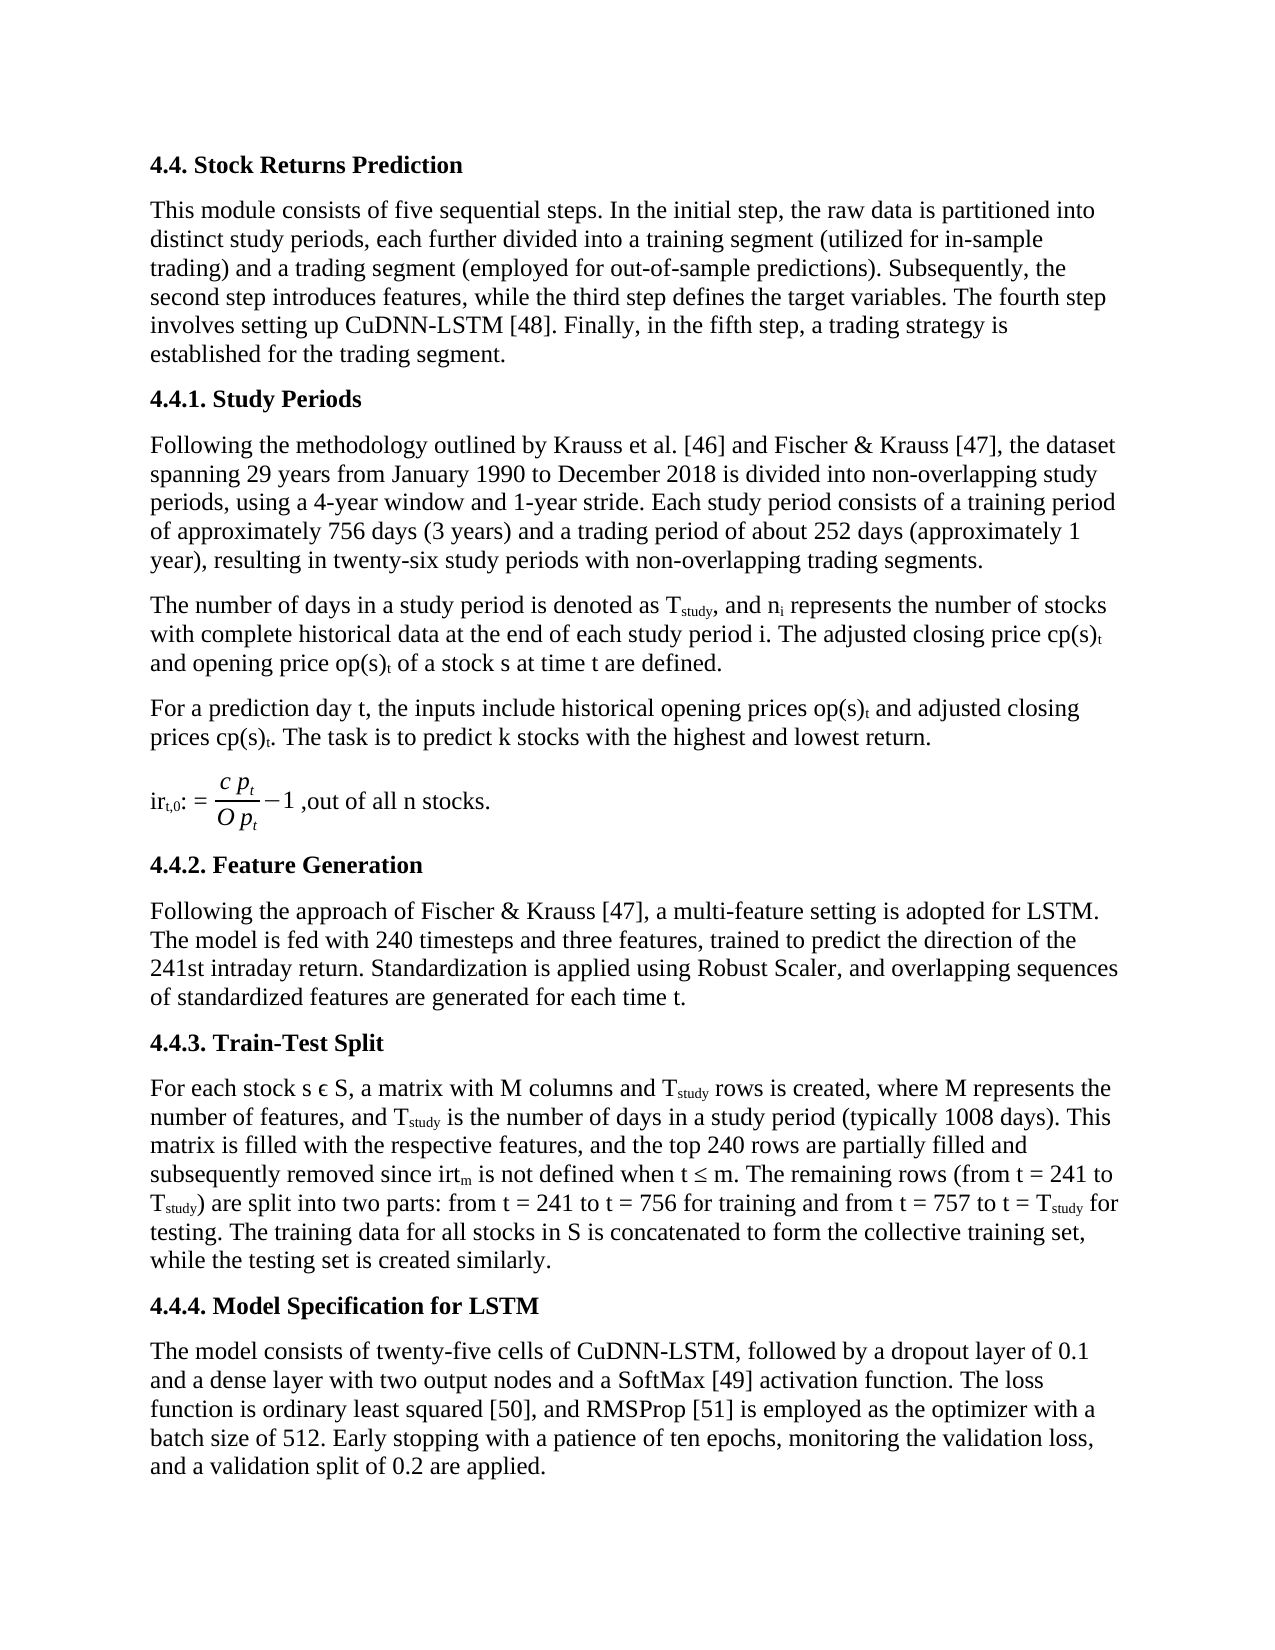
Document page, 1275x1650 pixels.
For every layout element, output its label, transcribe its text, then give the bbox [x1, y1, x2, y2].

text This module consists of five sequential steps. In the initial step, the raw data is partitioned into distinct study periods, each further divided into a training segment (utilized for in-sample trading) and a trading segment (employed for out-of-sample predictions). Subsequently, the second step introduces features, while the third step defines the target variables. The fourth step involves setting up CuDNN-LSTM [48]. Finally, in the fifth step, a trading strategy is established for the trading segment. [150, 195, 1125, 368]
text 4.4.3. Train-Test Split [150, 1028, 1125, 1056]
text For each stock s ϵ S, a matrix with M columns and Tstudy rows is created, where M represents the number of features, and Tstudy is the number of days in a study period (typically 1008 days). This matrix is filled with the respective features, and the top 240 rows are partially filled and subsequently removed since irtm is not defined when t ≤ m. The remaining rows (from t = 241 to Tstudy) are split into two parts: from t = 241 to t = 756 for training and from t = 757 to t = Tstudy for testing. The training data for all stocks in S is concatenated to form the collective training set, while the testing set is created similarly. [150, 1073, 1125, 1274]
text Following the approach of Fischer & Krauss [47], a multi-feature setting is adopted for LSTM. The model is fed with 240 timesteps and three features, trained to predict the direction of the 241st intraday return. Standardization is applied using Robust Scaler, and overlapping sequences of standardized features are generated for each time t. [150, 896, 1125, 1011]
text Following the methodology outlined by Krauss et al. [46] and Fischer & Krauss [47], the dataset spanning 29 years from January 1990 to December 2018 is divided into non-overlapping study periods, using a 4-year window and 1-year stride. Each study period consists of a training period of approximately 756 days (3 years) and a trading period of about 252 days (approximately 1 year), resulting in twenty-six study periods with non-overlapping trading segments. [150, 430, 1125, 574]
text 4.4.1. Study Periods [150, 384, 1125, 413]
text For a prediction day t, the inputs include historical opening prices op(s)t and adjusted closing prices cp(s)t. The task is to predict k stocks with the highest and lowest return. [150, 693, 1125, 751]
text 4.4.4. Model Specification for LSTM [150, 1291, 1125, 1320]
text 4.4.2. Feature Generation [150, 851, 1125, 879]
text The model consists of twenty-five cells of CuDNN-LSTM, followed by a dropout layer of 0.1 and a dense layer with two output nodes and a SoftMax [49] activation function. The loss function is ordinary least squared [50], and RMSProp [51] is employed as the optimizer with a batch size of 512. Early stopping with a patience of ten epochs, monitoring the validation loss, and a validation split of 0.2 are applied. [150, 1336, 1125, 1480]
text 4.4. Stock Returns Prediction [150, 150, 1125, 179]
text irt,0: = ,out of all n stocks. [150, 767, 1125, 834]
text The number of days in a study period is denoted as Tstudy, and ni represents the number of stocks with complete historical data at the end of each study period i. The adjusted closing price cp(s)t and opening price op(s)t of a stock s at time t are defined. [150, 590, 1125, 677]
